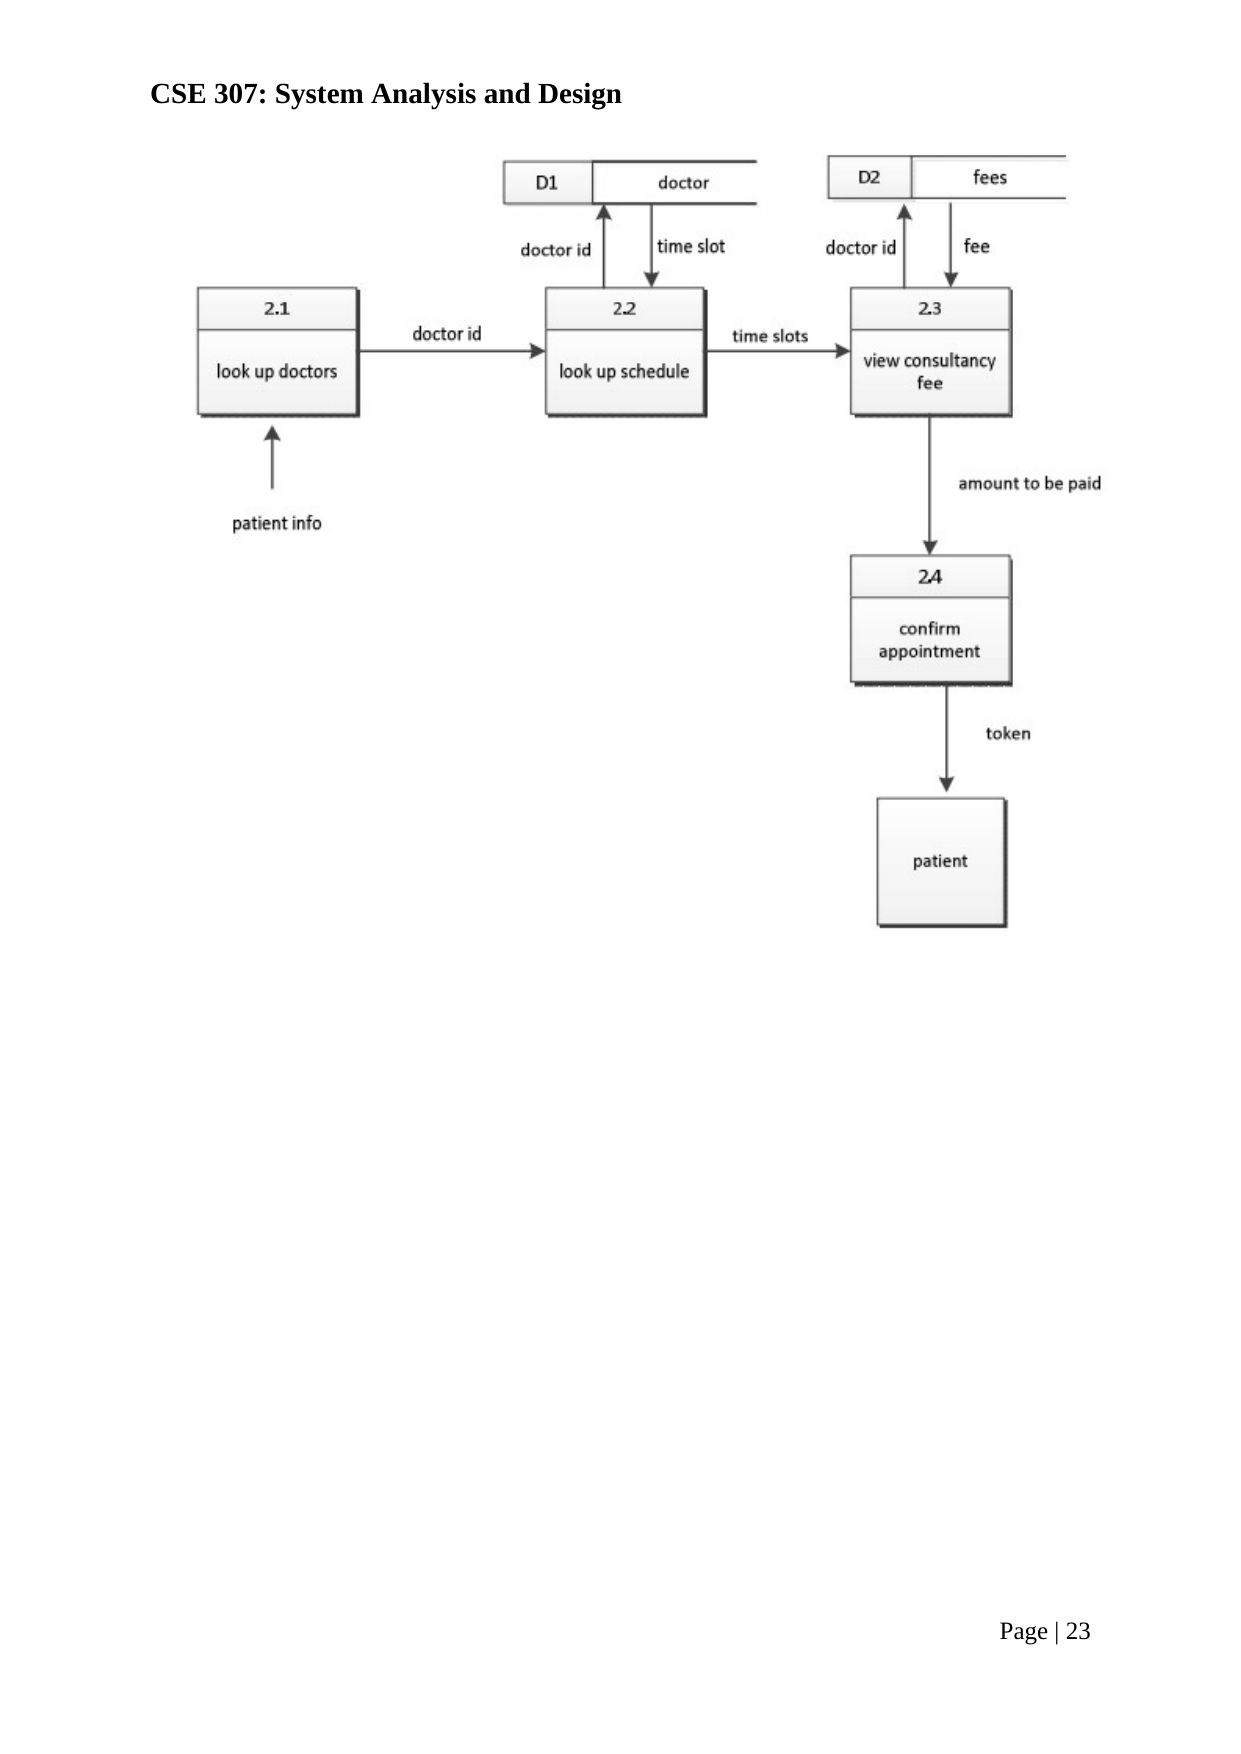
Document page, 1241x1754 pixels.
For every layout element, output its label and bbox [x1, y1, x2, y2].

picture [157, 143, 1121, 958]
